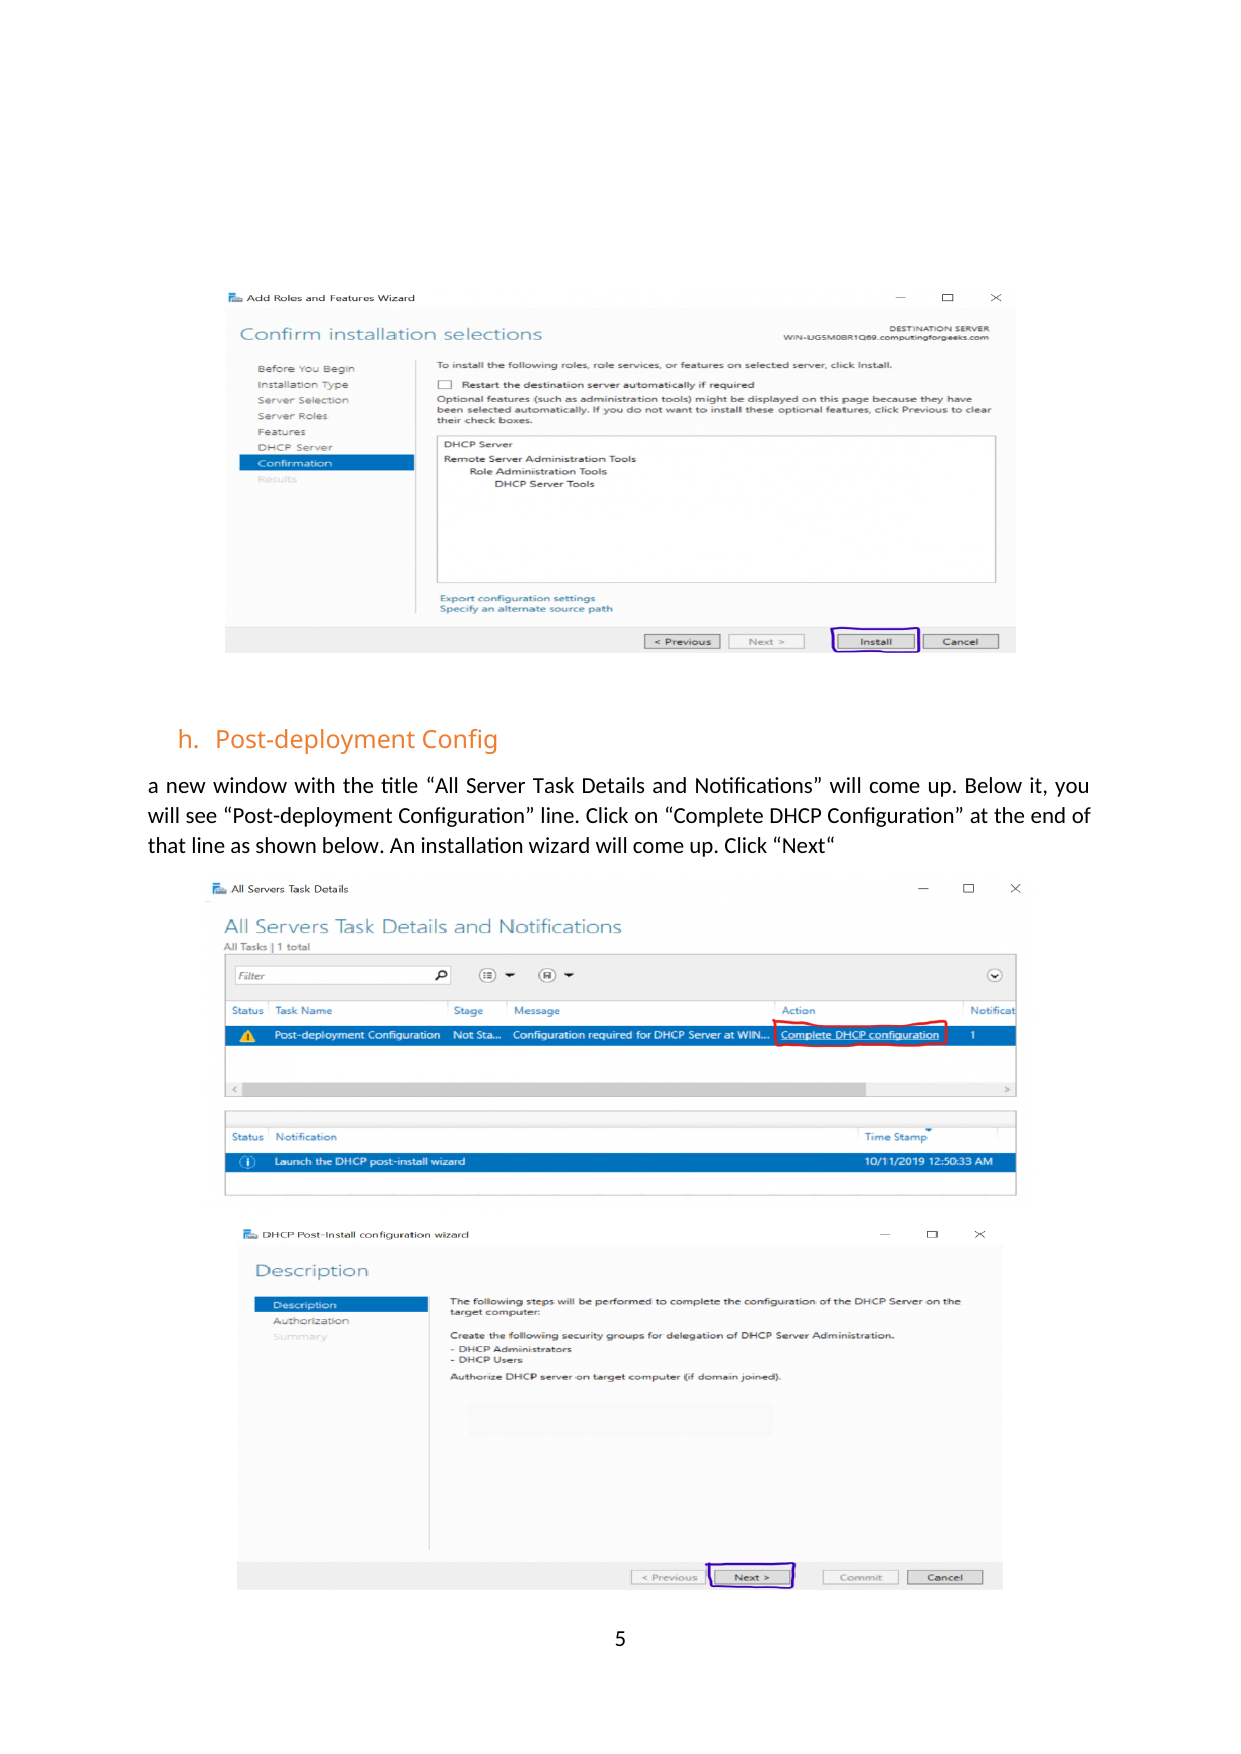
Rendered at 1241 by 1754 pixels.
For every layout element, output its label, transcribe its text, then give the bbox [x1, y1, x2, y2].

text a new window with the title “All Server Task Details and Notifications” will come up. Below it, you will see “Post-deployment Configuration” line. Click on “Complete DHCP Configuration” at the end of that line as shown below. An installation wizard will come up. Click “Next“ [148, 771, 1093, 859]
picture [205, 876, 1035, 1210]
picture [237, 1225, 1003, 1590]
picture [225, 288, 1016, 653]
subtitle Post-deployment Config [177, 722, 1093, 756]
